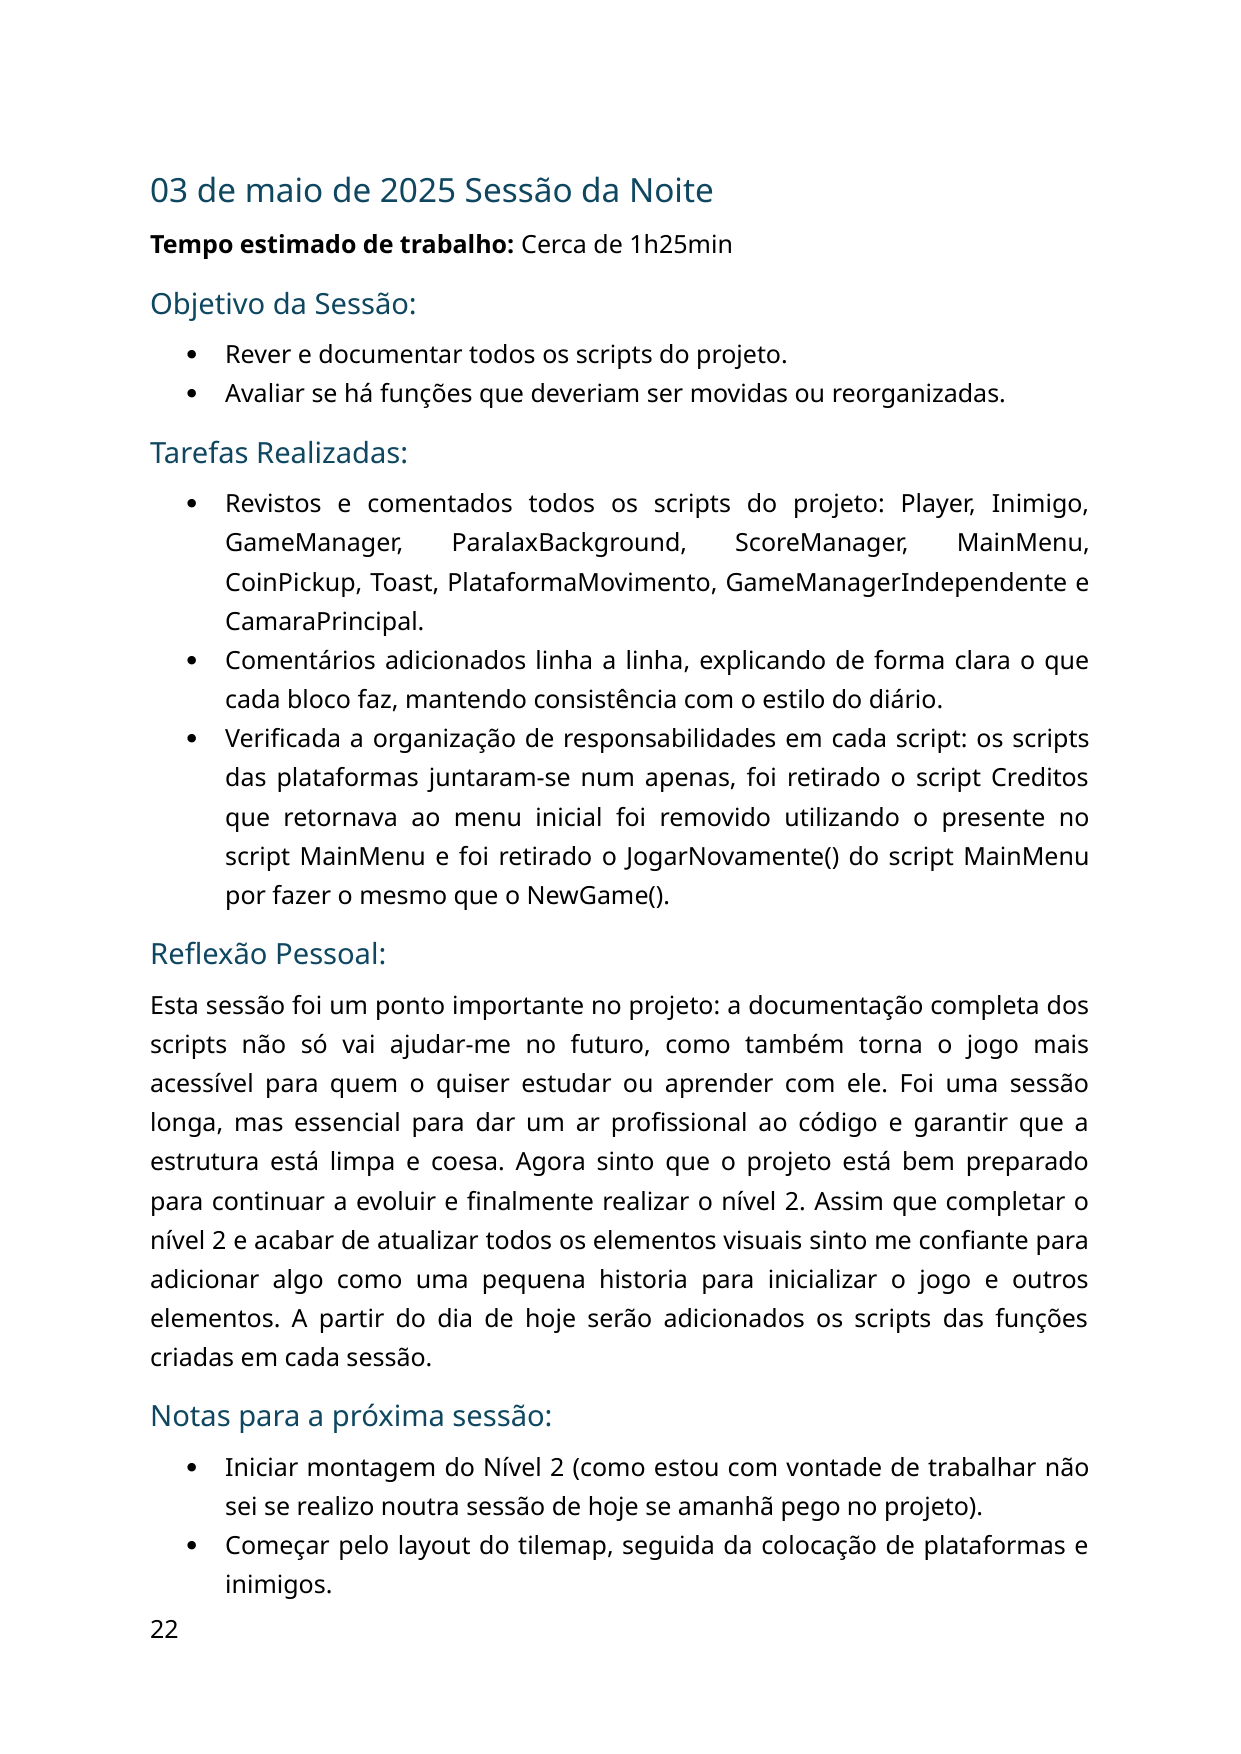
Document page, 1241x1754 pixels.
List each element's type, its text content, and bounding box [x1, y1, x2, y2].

list Iniciar montagem do Nível 2 (como estou com vontade de trabalhar não sei se realizo noutra sessão de hoje se amanhã pego no projeto). [187, 1450, 1090, 1523]
subtitle Objetivo da Sessão: [150, 283, 1090, 323]
list Avaliar se há funções que deveriam ser movidas ou reorganizadas. [187, 376, 1090, 410]
text Esta sessão foi um ponto importante no projeto: a documentação completa dos scripts não só vai ajudar-me no futuro, como também torna o jogo mais acessível para quem o quiser estudar ou aprender com ele. Foi uma sessão longa, mas essencial para dar um ar profissional ao código e garantir que a estrutura está limpa e coesa. Agora sinto que o projeto está bem preparado para continuar a evoluir e finalmente realizar o nível 2. Assim que completar o nível 2 e acabar de atualizar todos os elementos visuais sinto me confiante para adicionar algo como uma pequena historia para inicializar o jogo e outros elementos. A partir do dia de hoje serão adicionados os scripts das funções criadas em cada sessão. [150, 987, 1090, 1374]
text Tempo estimado de trabalho: Cerca de 1h25min [150, 227, 1090, 261]
subtitle Reflexão Pessoal: [150, 933, 1090, 973]
list Comentários adicionados linha a linha, explicando de forma clara o que cada bloco faz, mantendo consistência com o estilo do diário. [187, 643, 1090, 716]
list Começar pelo layout do tilemap, seguida da colocação de plataformas e inimigos. [187, 1528, 1090, 1601]
list Verificada a organização de responsabilidades em cada script: os scripts das plataformas juntaram-se num apenas, foi retirado o script Creditos que retornava ao menu inicial foi removido utilizando o presente no script MainMenu e foi retirado o JogarNovamente() do script MainMenu por fazer o mesmo que o NewGame(). [187, 721, 1090, 912]
list Revistos e comentados todos os scripts do projeto: Player, Inimigo, GameManager, ParalaxBackground, ScoreManager, MainMenu, CoinPickup, Toast, PlataformaMovimento, GameManagerIndependente e CamaraPrincipal. [187, 486, 1090, 637]
list Rever e documentar todos os scripts do projeto. [187, 337, 1090, 371]
subtitle Tarefas Realizadas: [150, 432, 1090, 472]
subtitle Notas para a próxima sessão: [150, 1396, 1090, 1435]
subtitle 03 de maio de 2025 Sessão da Noite [150, 167, 1090, 212]
